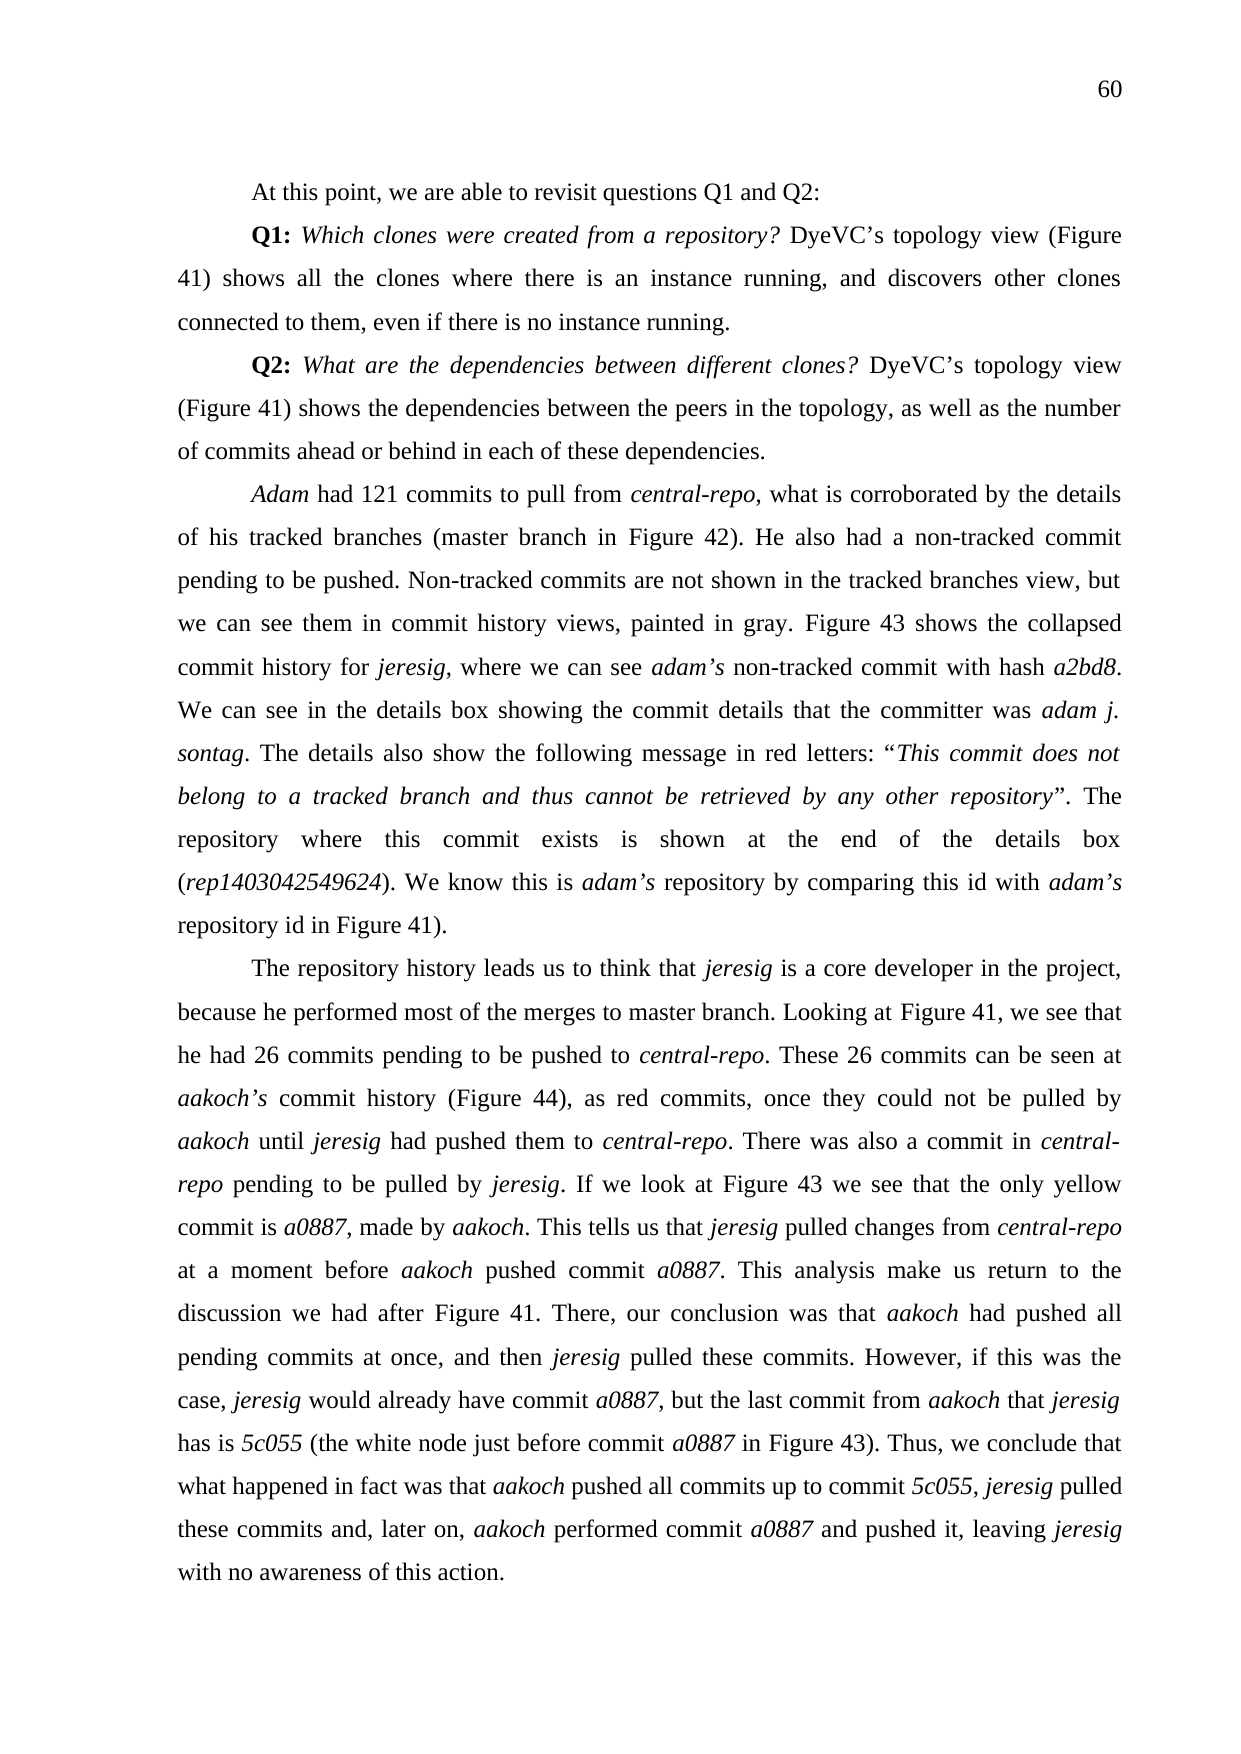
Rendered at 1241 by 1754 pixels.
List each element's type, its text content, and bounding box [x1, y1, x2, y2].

text Adam had 121 commits to pull from central-repo, what is corroborated by the details of his tracked branches (master branch in Figure 42). He also had a non-tracked commit pending to be pushed. Non-tracked commits are not shown in the tracked branches view, but we can see them in commit history views, painted in gray. Figure 43 shows the collapsed commit history for jeresig, where we can see adam’s non-tracked commit with hash a2bd8. We can see in the details box showing the commit details that the committer was adam j. sontag. The details also show the following message in red letters: “This commit does not belong to a tracked branch and thus cannot be retrieved by any other repository”. The repository where this commit exists is shown at the end of the details box (rep1403042549624). We know this is adam’s repository by comparing this id with adam’s repository id in Figure 41). [177, 479, 1122, 939]
text At this point, we are able to revisit questions Q1 and Q2: [177, 177, 1122, 206]
text Q1: Which clones were created from a repository? DyeVC’s topology view (Figure 41) shows all the clones where there is an instance running, and discovers other clones connected to them, even if there is no instance running. [177, 220, 1122, 335]
text The repository history leads us to think that jeresig is a core developer in the project, because he performed most of the merges to master branch. Looking at Figure 41, we see that he had 26 commits pending to be pushed to central-repo. These 26 commits can be seen at aakoch’s commit history (Figure 44), as red commits, once they could not be pulled by aakoch until jeresig had pushed them to central-repo. There was also a commit in central-repo pending to be pulled by jeresig. If we look at Figure 43 we see that the only yellow commit is a0887, made by aakoch. This tells us that jeresig pulled changes from central-repo at a moment before aakoch pushed commit a0887. This analysis make us return to the discussion we had after Figure 41. There, our conclusion was that aakoch had pushed all pending commits at once, and then jeresig pulled these commits. However, if this was the case, jeresig would already have commit a0887, but the last commit from aakoch that jeresig has is 5c055 (the white node just before commit a0887 in Figure 43). Thus, we conclude that what happened in fact was that aakoch pushed all commits up to commit 5c055, jeresig pulled these commits and, later on, aakoch performed commit a0887 and pushed it, leaving jeresig with no awareness of this action. [177, 953, 1122, 1586]
text Q2: What are the dependencies between different clones? DyeVC’s topology view (Figure 41) shows the dependencies between the peers in the topology, as well as the number of commits ahead or behind in each of these dependencies. [177, 350, 1122, 465]
